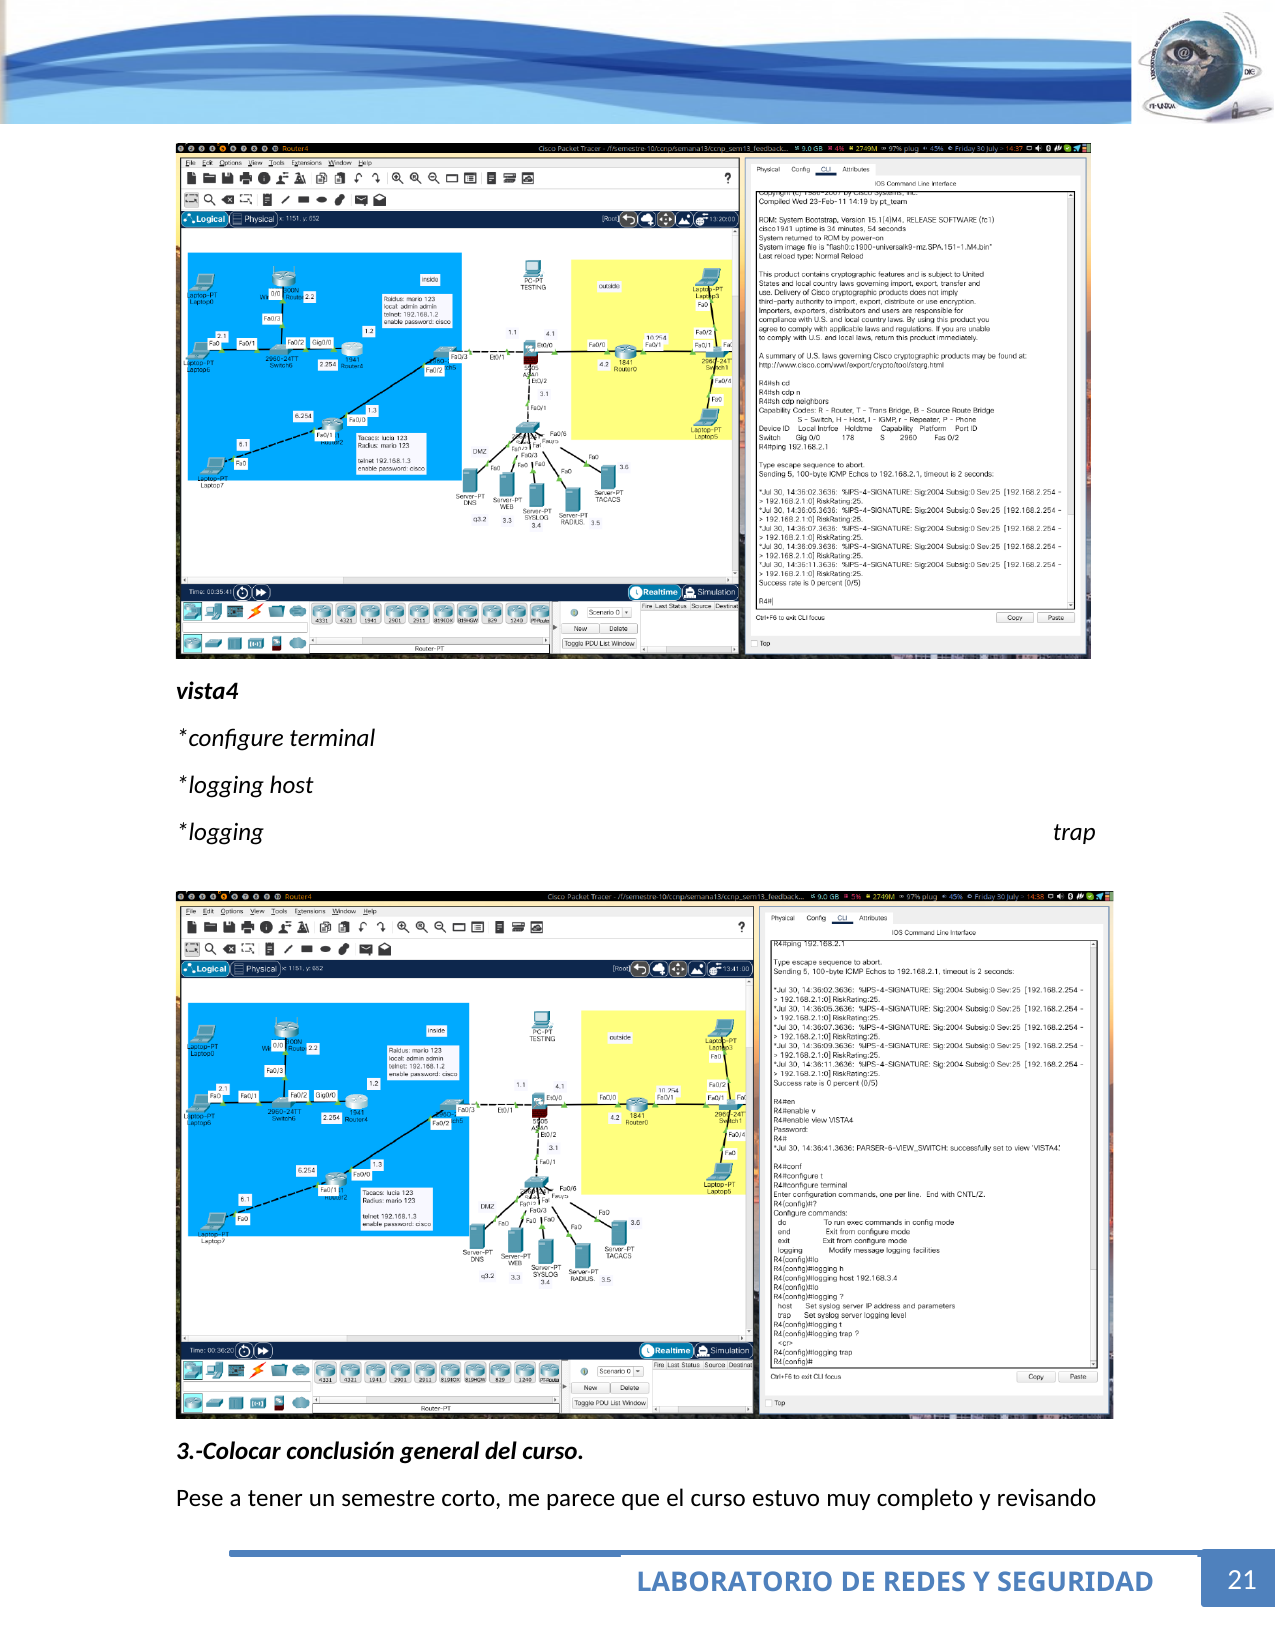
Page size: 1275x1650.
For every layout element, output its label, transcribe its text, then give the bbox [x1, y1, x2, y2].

picture [175, 891, 1114, 1419]
text 3.-Colocar conclusión general del curso. [176, 1435, 1098, 1466]
picture [0, 0, 1275, 124]
text vista4 [176, 675, 1098, 706]
text *configure terminal [176, 722, 1098, 753]
text *logging trap [176, 816, 1098, 875]
text *logging host [176, 769, 1098, 800]
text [176, 1482, 1098, 1513]
picture [175, 143, 1091, 659]
